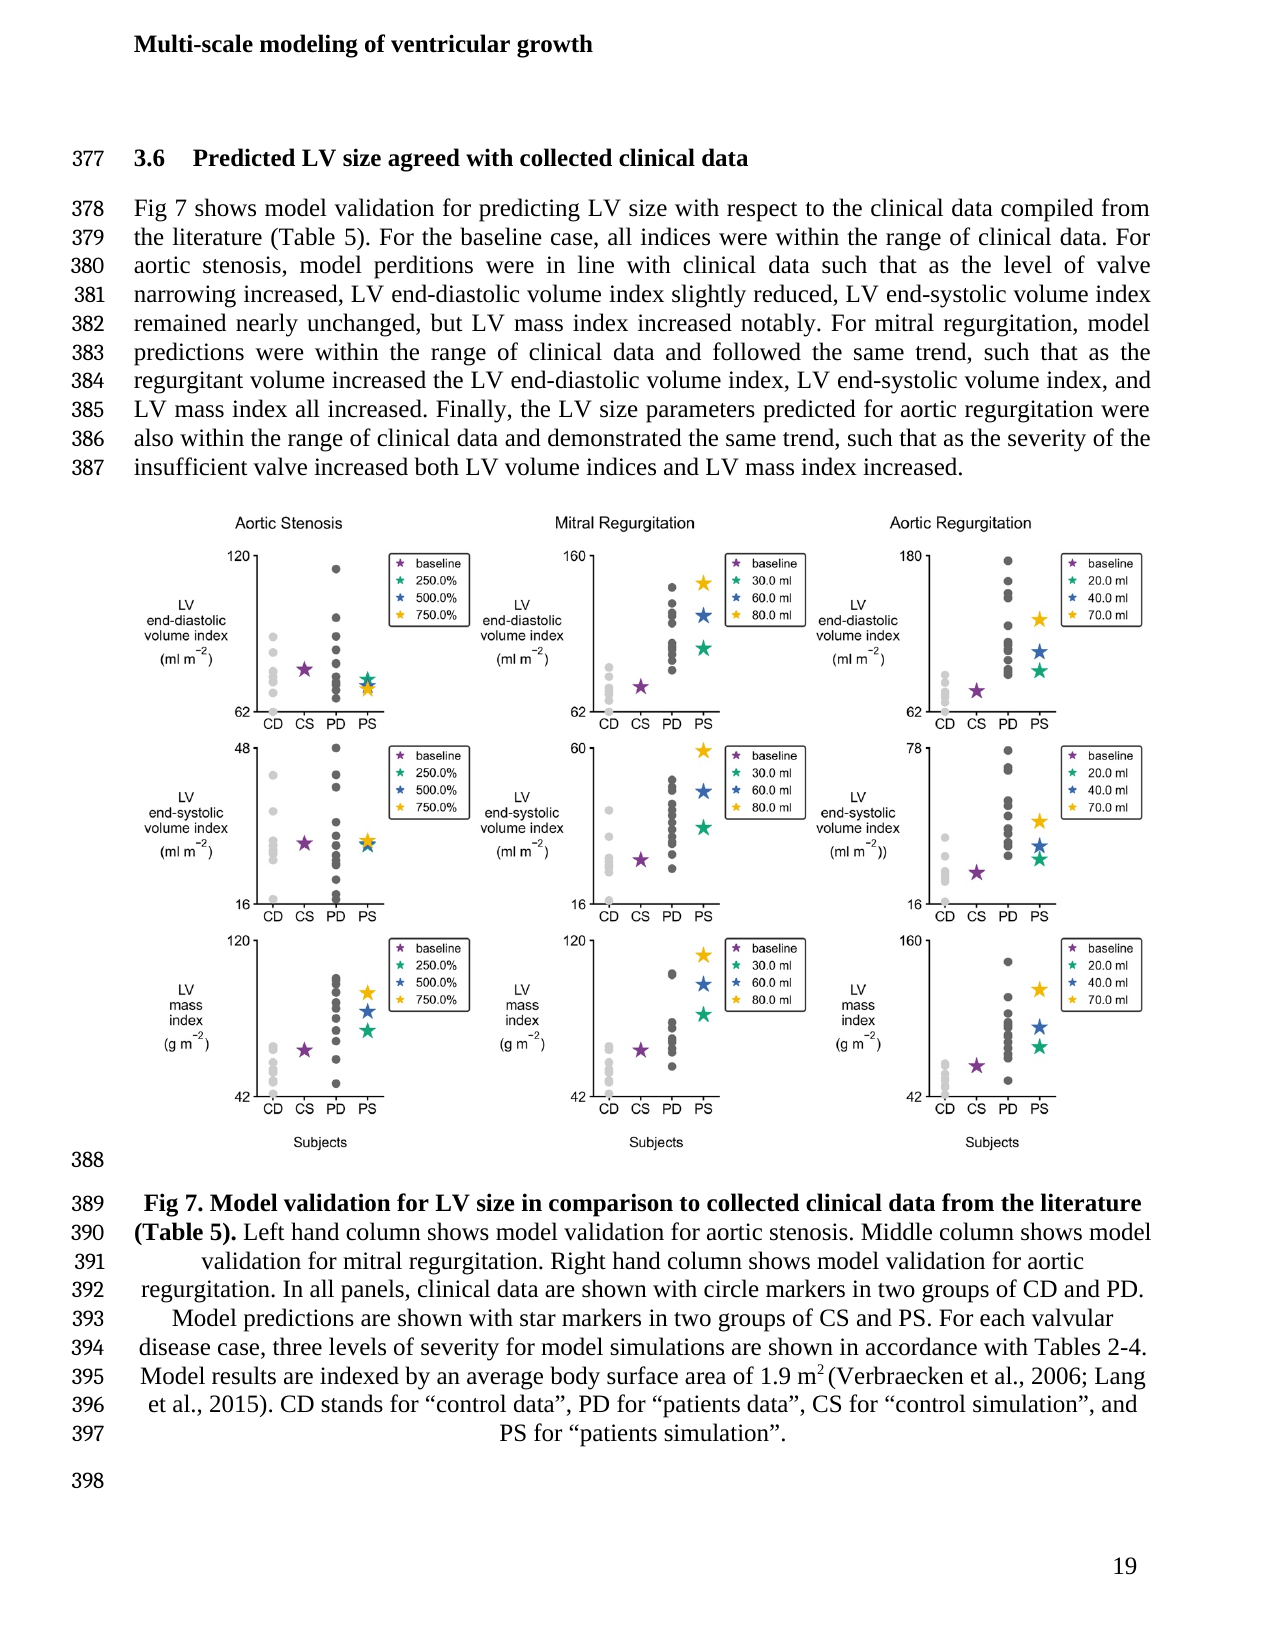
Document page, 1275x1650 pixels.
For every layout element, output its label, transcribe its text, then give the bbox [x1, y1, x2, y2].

subtitle Predicted LV size agreed with collected clinical data [133, 143, 1152, 172]
picture [133, 505, 1152, 1168]
